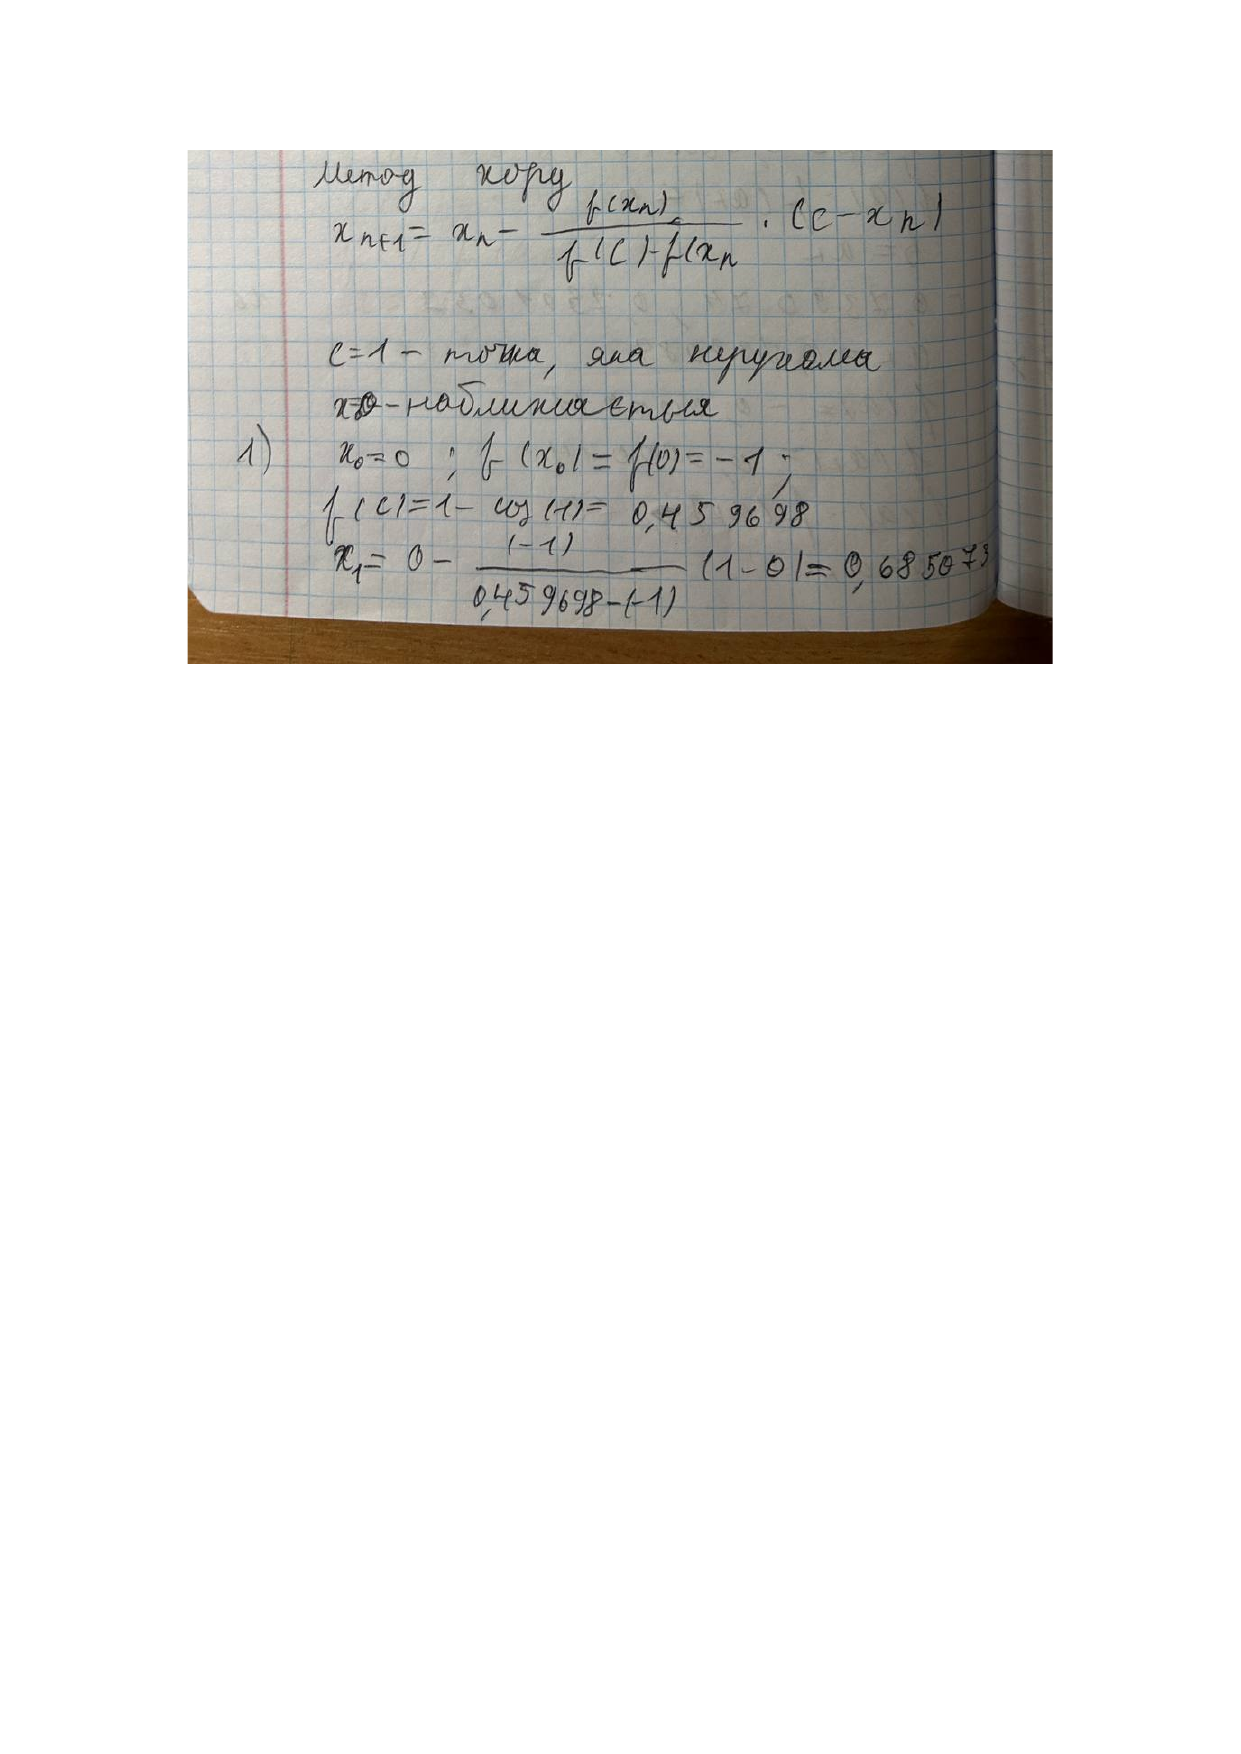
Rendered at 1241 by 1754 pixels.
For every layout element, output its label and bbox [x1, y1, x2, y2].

picture [187, 150, 1053, 664]
